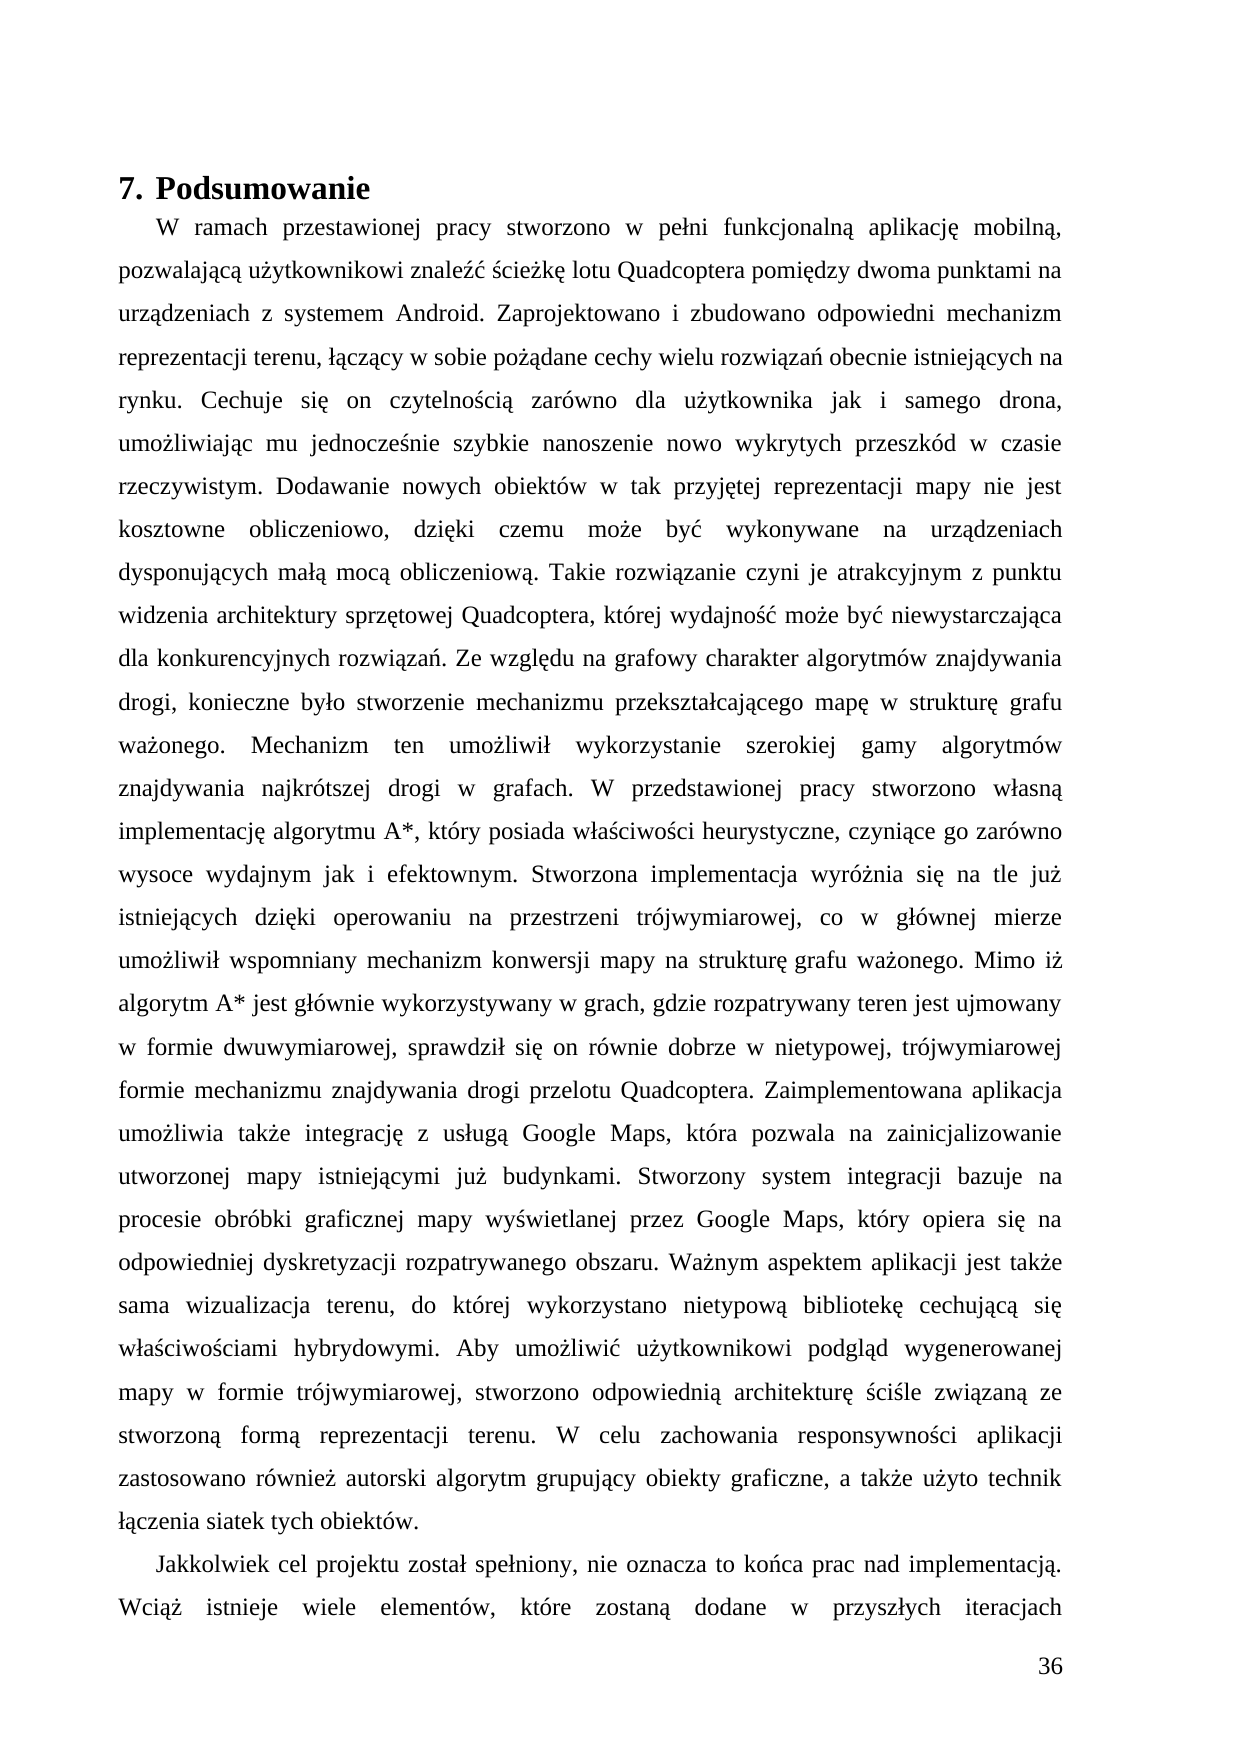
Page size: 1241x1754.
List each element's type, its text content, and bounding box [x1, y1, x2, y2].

subtitle Podsumowanie [118, 168, 1063, 206]
text W ramach przestawionej pracy stworzono w pełni funkcjonalną aplikację mobilną, pozwalającą użytkownikowi znaleźć ścieżkę lotu Quadcoptera pomiędzy dwoma punktami na urządzeniach z systemem Android. Zaprojektowano i zbudowano odpowiedni mechanizm reprezentacji terenu, łączący w sobie pożądane cechy wielu rozwiązań obecnie istniejących na rynku. Cechuje się on czytelnością zarówno dla użytkownika jak i samego drona, umożliwiając mu jednocześnie szybkie nanoszenie nowo wykrytych przeszkód w czasie rzeczywistym. Dodawanie nowych obiektów w tak przyjętej reprezentacji mapy nie jest kosztowne obliczeniowo, dzięki czemu może być wykonywane na urządzeniach dysponujących małą mocą obliczeniową. Takie rozwiązanie czyni je atrakcyjnym z punktu widzenia architektury sprzętowej Quadcoptera, której wydajność może być niewystarczająca dla konkurencyjnych rozwiązań. Ze względu na grafowy charakter algorytmów znajdywania drogi, konieczne było stworzenie mechanizmu przekształcającego mapę w strukturę grafu ważonego. Mechanizm ten umożliwił wykorzystanie szerokiej gamy algorytmów znajdywania najkrótszej drogi w grafach. W przedstawionej pracy stworzono własną implementację algorytmu A*, który posiada właściwości heurystyczne, czyniące go zarówno wysoce wydajnym jak i efektownym. Stworzona implementacja wyróżnia się na tle już istniejących dzięki operowaniu na przestrzeni trójwymiarowej, co w głównej mierze umożliwił wspomniany mechanizm konwersji mapy na strukturę grafu ważonego. Mimo iż algorytm A* jest głównie wykorzystywany w grach, gdzie rozpatrywany teren jest ujmowany w formie dwuwymiarowej, sprawdził się on równie dobrze w nietypowej, trójwymiarowej formie mechanizmu znajdywania drogi przelotu Quadcoptera. Zaimplementowana aplikacja umożliwia także integrację z usługą Google Maps, która pozwala na zainicjalizowanie utworzonej mapy istniejącymi już budynkami. Stworzony system integracji bazuje na procesie obróbki graficznej mapy wyświetlanej przez Google Maps, który opiera się na odpowiedniej dyskretyzacji rozpatrywanego obszaru. Ważnym aspektem aplikacji jest także sama wizualizacja terenu, do której wykorzystano nietypową bibliotekę cechującą się właściwościami hybrydowymi. Aby umożliwić użytkownikowi podgląd wygenerowanej mapy w formie trójwymiarowej, stworzono odpowiednią architekturę ściśle związaną ze stworzoną formą reprezentacji terenu. W celu zachowania responsywności aplikacji zastosowano również autorski algorytm grupujący obiekty graficzne, a także użyto technik łączenia siatek tych obiektów. [118, 212, 1063, 1535]
